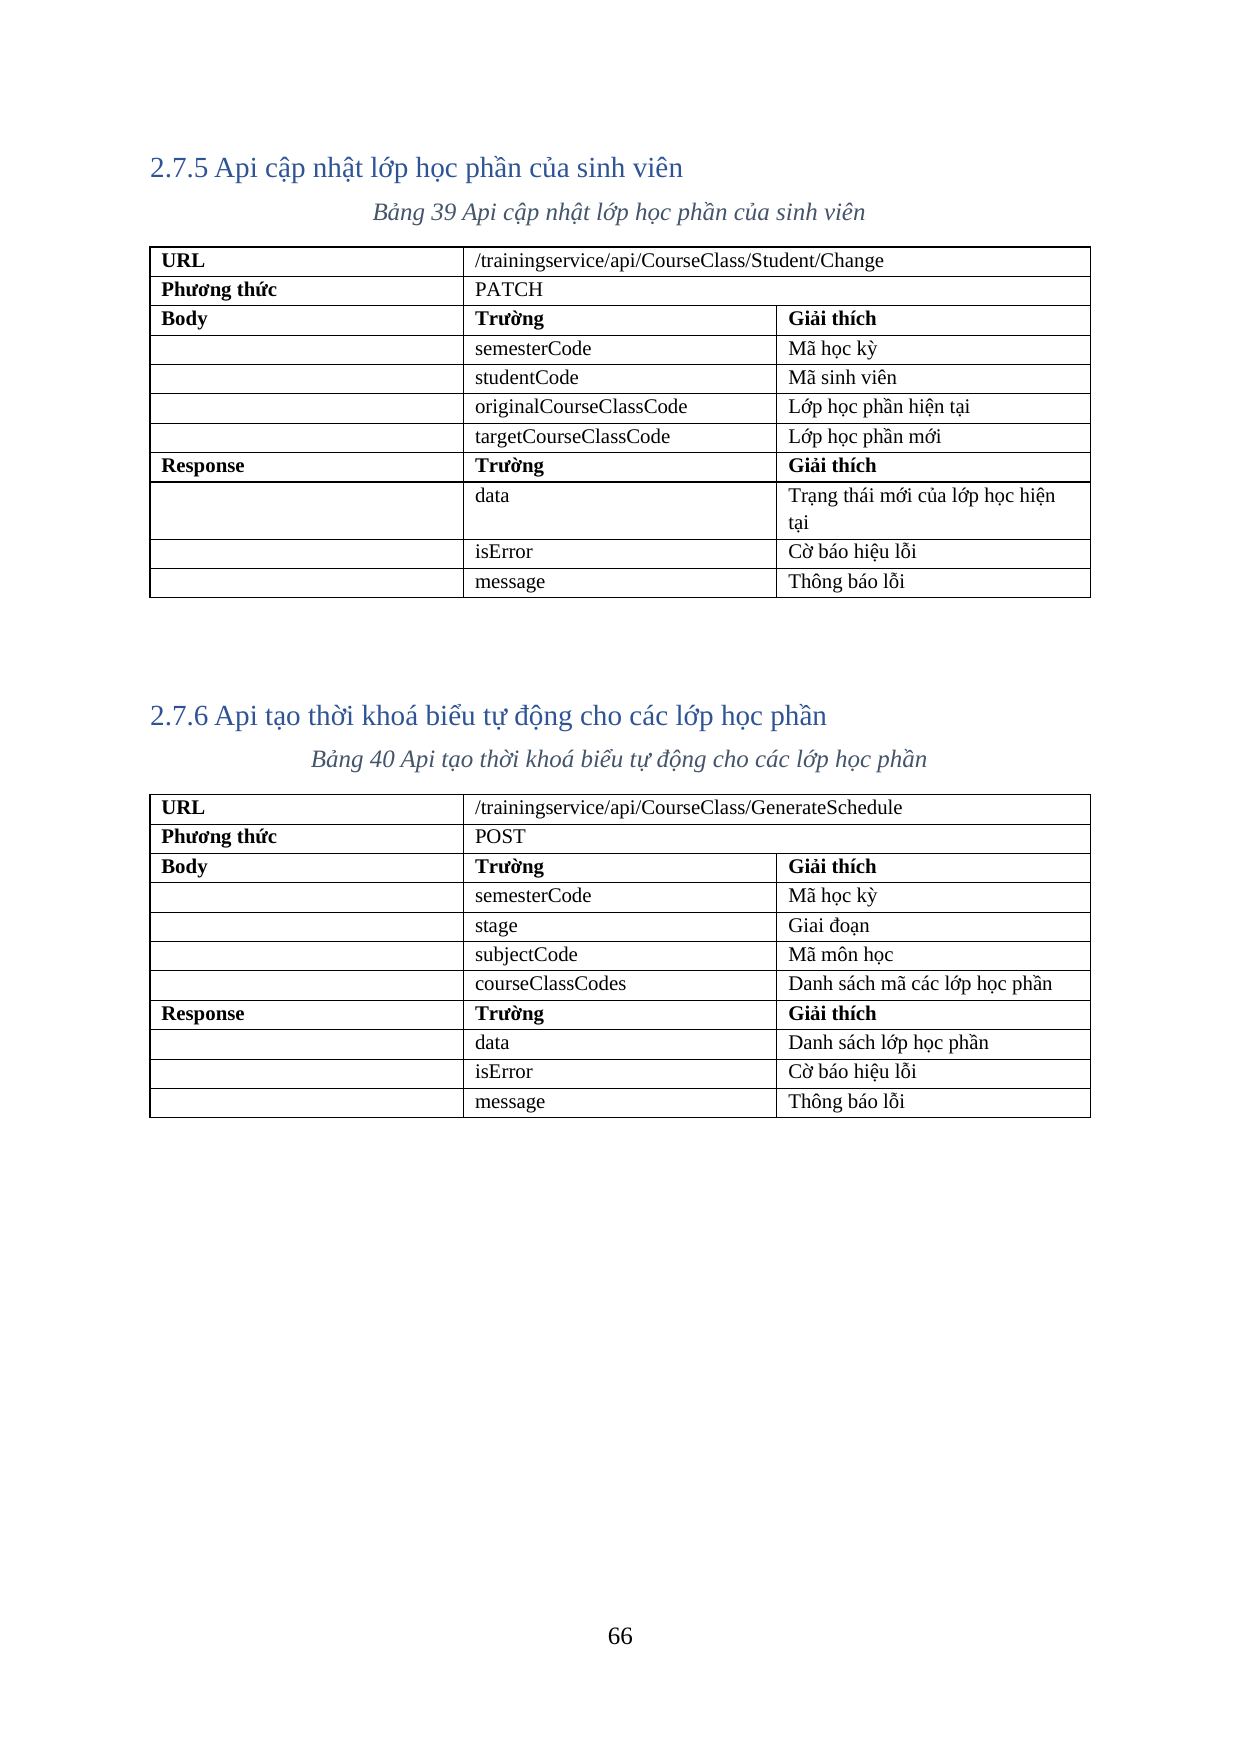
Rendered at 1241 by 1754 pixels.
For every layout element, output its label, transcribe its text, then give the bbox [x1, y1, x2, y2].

table_header /trainingservice/api/CourseClass/Student/Change [464, 248, 1090, 276]
subtitle 2.7.6 Api tạo thời khoá biểu tự động cho các lớp học phần [150, 698, 1090, 731]
table_cell Danh sách lớp học phần [777, 1030, 1090, 1058]
table_header URL [151, 795, 463, 823]
table_cell [151, 1030, 463, 1058]
table_cell Mã học kỳ [777, 883, 1090, 912]
table_cell [151, 1060, 463, 1088]
table_cell subjectCode [464, 942, 776, 970]
table_header /trainingservice/api/CourseClass/GenerateSchedule [464, 795, 1090, 823]
table_cell Mã môn học [777, 942, 1090, 970]
table_cell isError [464, 1060, 776, 1088]
table_cell Cờ báo hiệu lỗi [777, 1060, 1090, 1088]
table_cell semesterCode [464, 336, 776, 364]
table_cell Lớp học phần mới [777, 424, 1090, 452]
table_cell [151, 883, 463, 912]
table_cell Cờ báo hiệu lỗi [777, 540, 1090, 568]
table_cell Mã sinh viên [777, 365, 1090, 393]
table_cell [151, 971, 463, 1000]
table_cell [151, 483, 463, 538]
table_cell Giải thích [777, 1001, 1090, 1029]
table_cell semesterCode [464, 883, 776, 912]
table_cell message [464, 1089, 776, 1117]
table_cell Phương thức [151, 825, 463, 853]
table_cell Giải thích [777, 854, 1090, 882]
table_cell stage [464, 913, 776, 941]
table_cell Phương thức [151, 277, 463, 305]
table_cell Trường [464, 854, 776, 882]
table_cell courseClassCodes [464, 971, 776, 1000]
table_cell Response [151, 1001, 463, 1029]
text Bảng 40 Api tạo thời khoá biểu tự động cho các lớp học phần [150, 744, 1090, 773]
table_cell [151, 569, 463, 597]
table_cell Lớp học phần hiện tại [777, 394, 1090, 423]
table_cell data [464, 1030, 776, 1058]
table_cell Giải thích [777, 306, 1090, 334]
table_cell Thông báo lỗi [777, 1089, 1090, 1117]
table_header URL [151, 248, 463, 276]
table_cell [151, 540, 463, 568]
table_cell data [464, 483, 776, 538]
table_cell [151, 942, 463, 970]
table_cell Trạng thái mới của lớp học hiện tại [777, 483, 1090, 538]
table_cell studentCode [464, 365, 776, 393]
text Bảng 39 Api cập nhật lớp học phần của sinh viên [150, 197, 1090, 226]
table_cell message [464, 569, 776, 597]
table_cell Thông báo lỗi [777, 569, 1090, 597]
table_cell Trường [464, 453, 776, 481]
table_cell originalCourseClassCode [464, 394, 776, 423]
table_cell [151, 394, 463, 423]
table_cell Mã học kỳ [777, 336, 1090, 364]
table_cell isError [464, 540, 776, 568]
table_cell Response [151, 453, 463, 481]
table_cell [151, 336, 463, 364]
table_cell Trường [464, 306, 776, 334]
table_cell Giải thích [777, 453, 1090, 481]
table_cell Body [151, 306, 463, 334]
subtitle 2.7.5 Api cập nhật lớp học phần của sinh viên [150, 150, 1090, 183]
table_cell PATCH [464, 277, 1090, 305]
table_cell targetCourseClassCode [464, 424, 776, 452]
table_cell [151, 365, 463, 393]
table_cell [151, 913, 463, 941]
table_cell POST [464, 825, 1090, 853]
table_cell Danh sách mã các lớp học phần [777, 971, 1090, 1000]
table_cell [151, 424, 463, 452]
table_cell Giai đoạn [777, 913, 1090, 941]
table_cell [151, 1089, 463, 1117]
table_cell Body [151, 854, 463, 882]
table_cell Trường [464, 1001, 776, 1029]
